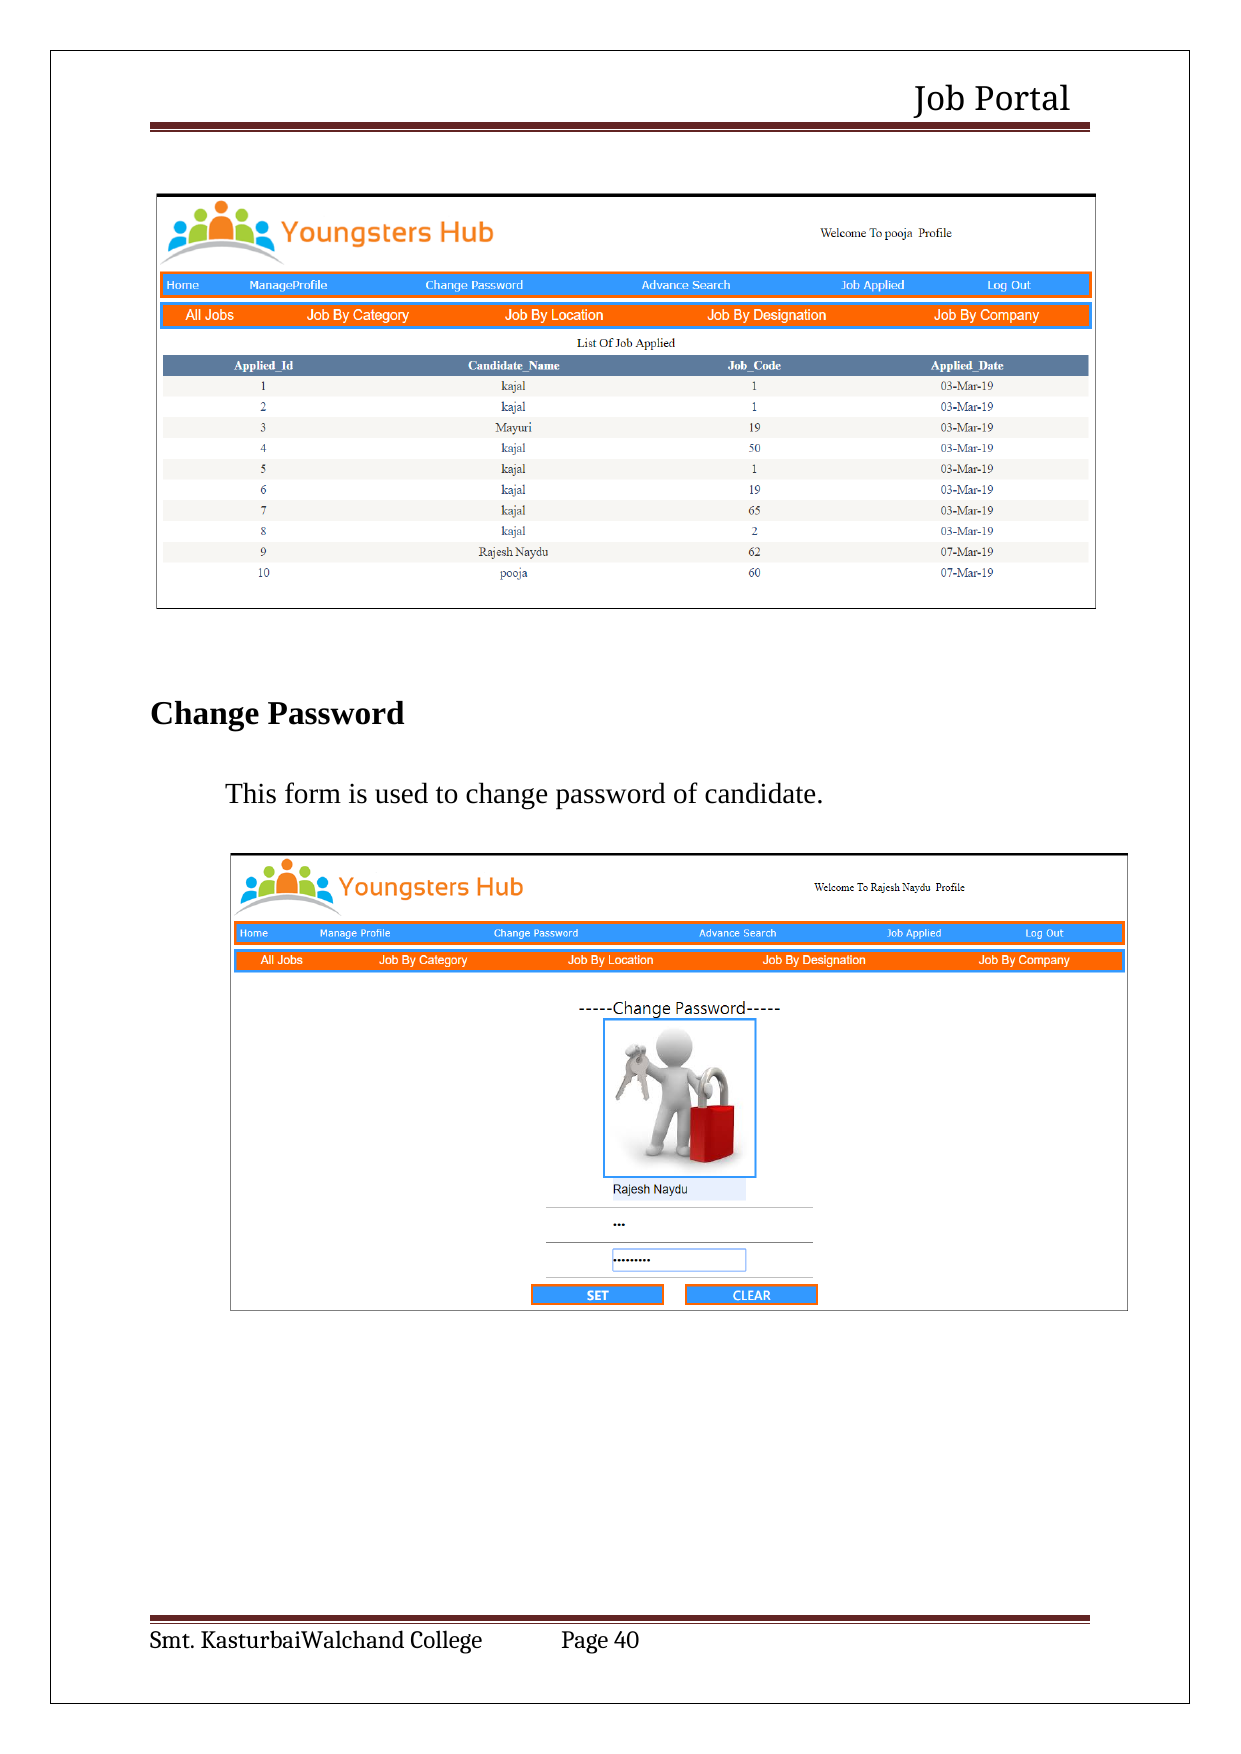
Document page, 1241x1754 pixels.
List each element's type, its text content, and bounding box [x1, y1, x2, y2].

text Change Password [150, 693, 1090, 732]
picture [225, 853, 1133, 1316]
text This form is used to change password of candidate. [150, 776, 1090, 809]
picture [150, 188, 1102, 612]
